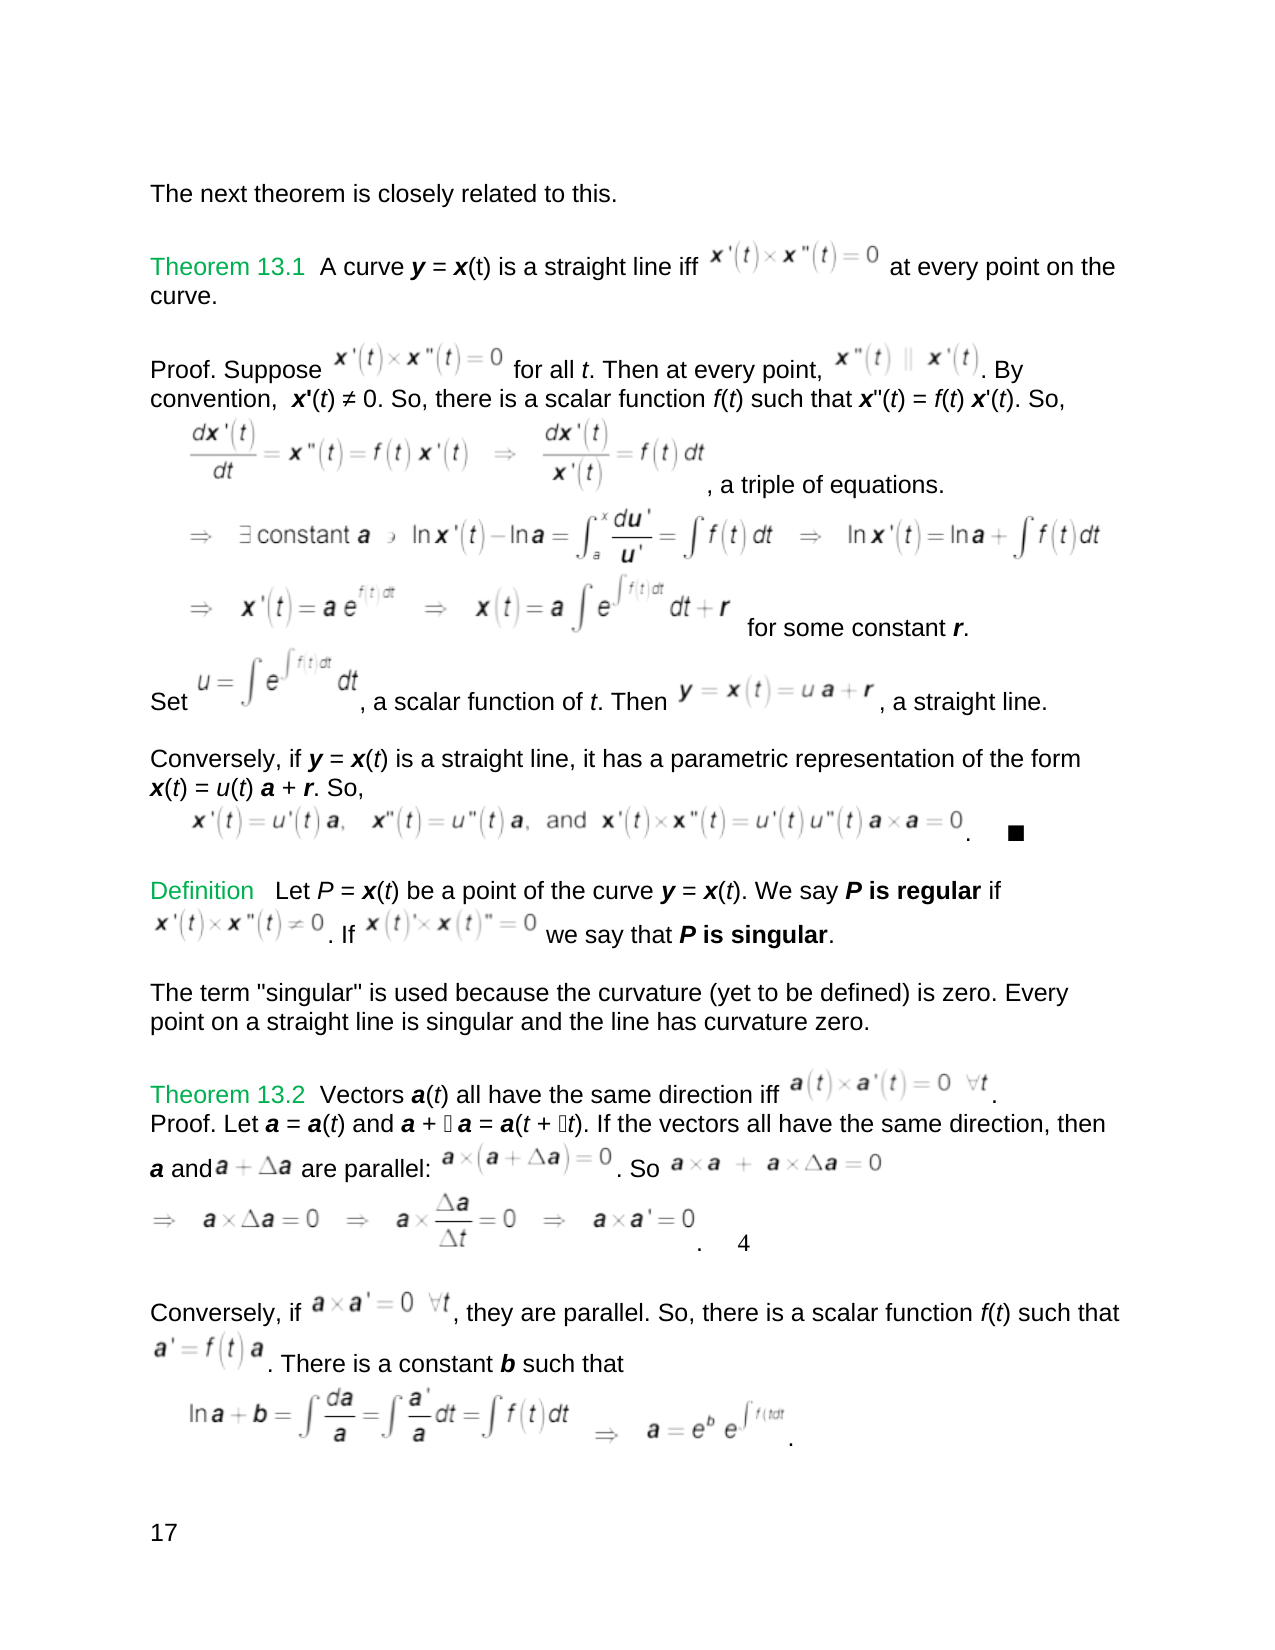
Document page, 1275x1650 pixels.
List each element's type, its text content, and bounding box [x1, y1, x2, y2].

text The next theorem is closely related to this. [150, 179, 1125, 207]
text for some constant r. [150, 568, 1125, 642]
text . ∎ [150, 802, 1125, 847]
text Theorem 13.2 Vectors a(t) all have the same direction iff . [150, 1064, 1125, 1109]
text Proof. Let a = a(t) and a + a = a(t + t). If the vectors all have the same direction, then a and are parallel: . So .  [150, 1109, 1125, 1259]
text Definition Let P = x(t) be a point of the curve y = x(t). We say P is regular if . If we say that P is singular. [150, 876, 1125, 949]
text Conversely, if , they are parallel. So, there is a scalar function f(t) such that . There is a constant b such that [150, 1288, 1125, 1377]
text . [150, 1377, 1125, 1452]
text Proof. Suppose for all t. Then at every point, . By convention, x'(t) ≠ 0. So, there is a scalar function f(t) such that x"(t) = f(t) x'(t). So, [150, 339, 1125, 412]
text The term "singular" is used because the curvature (yet to be defined) is zero. Every point on a straight line is singular and the line has curvature zero. [150, 978, 1125, 1036]
text Theorem 13.1 A curve y = x(t) is a straight line iff at every point on the curve. [150, 236, 1125, 310]
text Conversely, if y = x(t) is a straight line, it has a parametric representation of the form x(t) = u(t) a + r. So, [150, 744, 1125, 802]
text Set , a scalar function of t. Then , a straight line. [150, 642, 1125, 716]
text , a triple of equations. [150, 412, 1125, 499]
